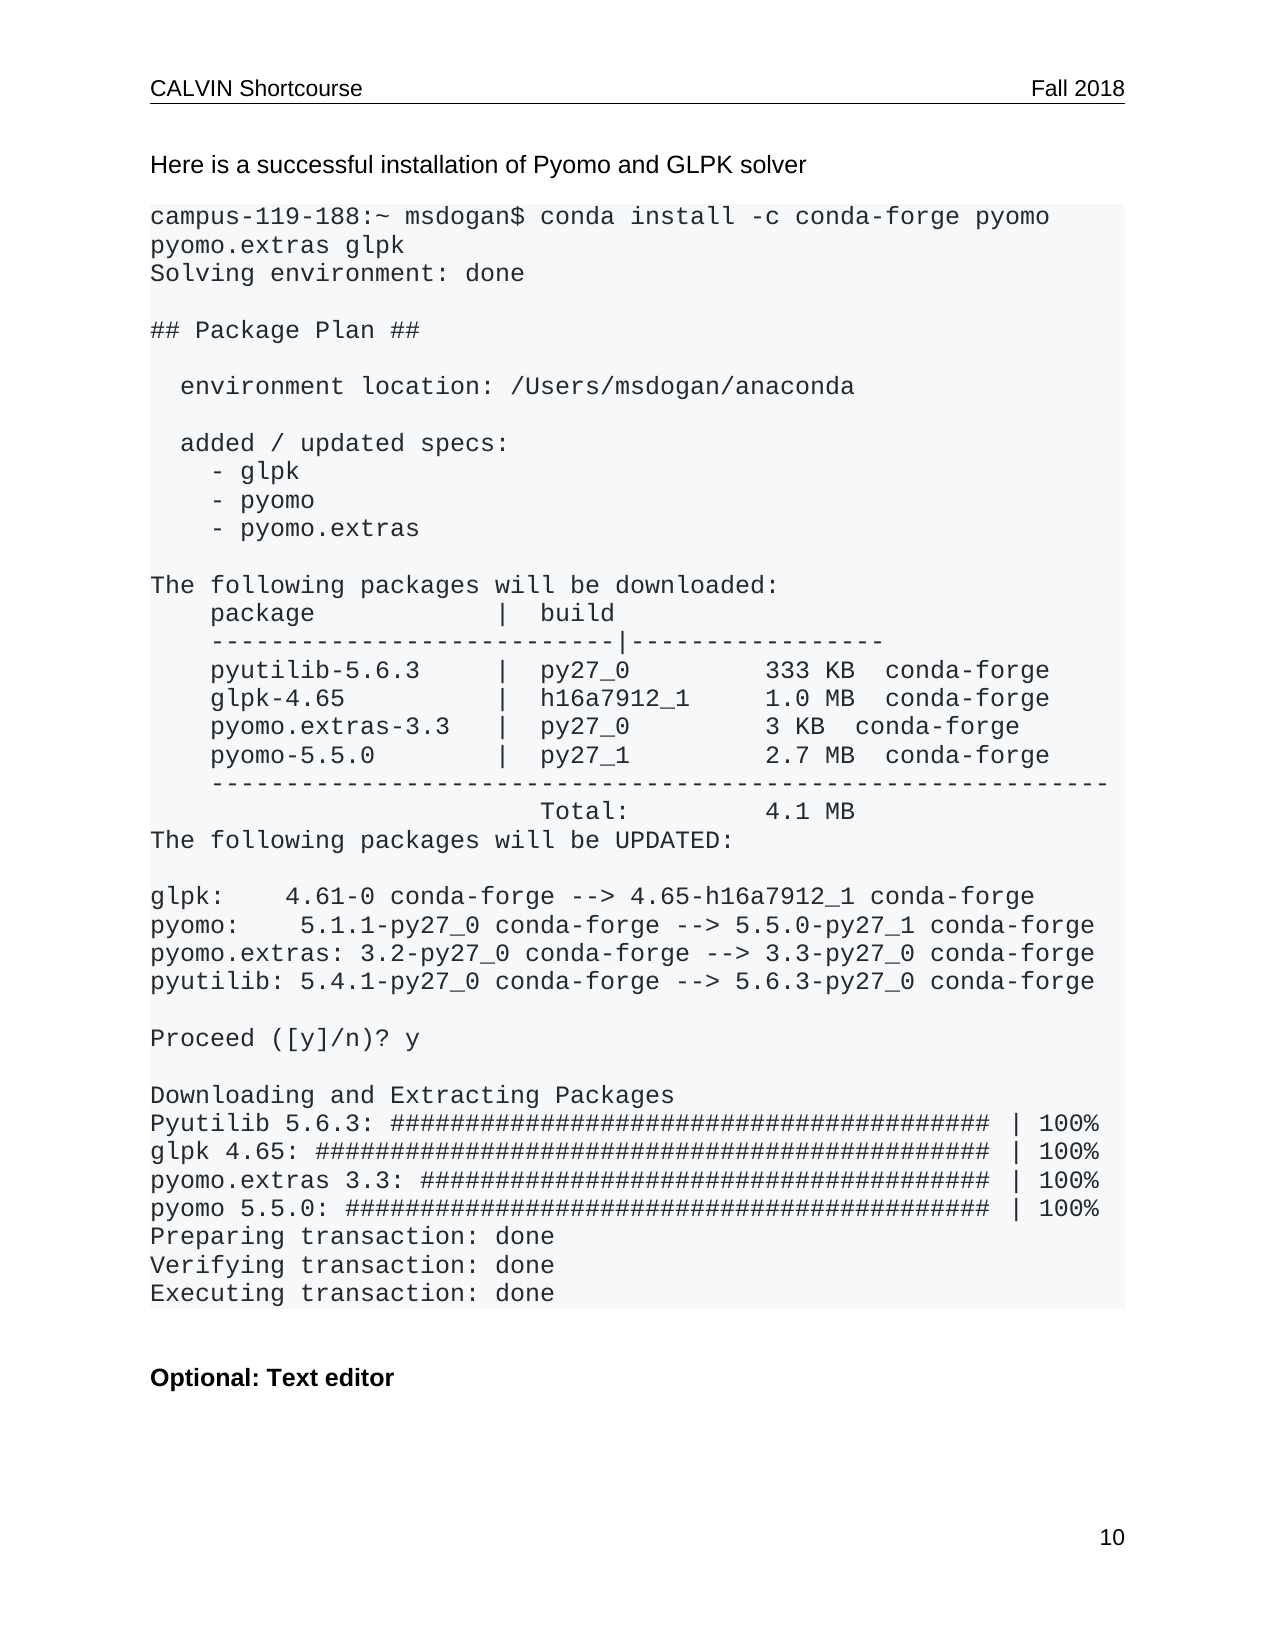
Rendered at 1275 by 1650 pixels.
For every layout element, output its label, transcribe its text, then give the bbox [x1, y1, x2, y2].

text campus-119-188:~ msdogan$ conda install -c conda-forge pyomo pyomo.extras glpk [150, 204, 1125, 261]
text environment location: /Users/msdogan/anaconda [150, 374, 1125, 402]
text ## Package Plan ## [150, 317, 1125, 346]
text glpk-4.65 | h16a7912_1 1.0 MB conda-forge [150, 686, 1125, 714]
text pyomo-5.5.0 | py27_1 2.7 MB conda-forge [150, 742, 1125, 771]
text package | build [150, 601, 1125, 629]
text pyomo.extras: 3.2-py27_0 conda-forge --> 3.3-py27_0 conda-forge [150, 941, 1125, 969]
text added / updated specs: [150, 431, 1125, 459]
text glpk 4.65: ############################################# | 100% [150, 1139, 1125, 1167]
text The following packages will be UPDATED: [150, 827, 1125, 856]
text - pyomo [150, 487, 1125, 516]
text ---------------------------|----------------- [150, 629, 1125, 657]
text Here is a successful installation of Pyomo and GLPK solver [150, 150, 1125, 179]
text Optional: Text editor [150, 1363, 1125, 1391]
text Executing transaction: done [150, 1281, 1125, 1309]
text pyomo.extras 3.3: ###################################### | 100% [150, 1167, 1125, 1196]
text Verifying transaction: done [150, 1252, 1125, 1281]
text - glpk [150, 459, 1125, 487]
text Solving environment: done [150, 261, 1125, 289]
text Pyutilib 5.6.3: ######################################## | 100% [150, 1111, 1125, 1139]
text Proceed ([y]/n)? y [150, 1026, 1125, 1054]
text pyutilib-5.6.3 | py27_0 333 KB conda-forge [150, 657, 1125, 686]
text ------------------------------------------------------------ [150, 771, 1125, 799]
text pyomo 5.5.0: ########################################### | 100% [150, 1196, 1125, 1224]
text - pyomo.extras [150, 516, 1125, 544]
text pyomo.extras-3.3 | py27_0 3 KB conda-forge [150, 714, 1125, 742]
text Downloading and Extracting Packages [150, 1082, 1125, 1111]
text pyomo: 5.1.1-py27_0 conda-forge --> 5.5.0-py27_1 conda-forge [150, 912, 1125, 941]
text pyutilib: 5.4.1-py27_0 conda-forge --> 5.6.3-py27_0 conda-forge [150, 969, 1125, 997]
text The following packages will be downloaded: [150, 572, 1125, 601]
text Total: 4.1 MB [150, 799, 1125, 827]
text glpk: 4.61-0 conda-forge --> 4.65-h16a7912_1 conda-forge [150, 884, 1125, 912]
text Preparing transaction: done [150, 1224, 1125, 1252]
